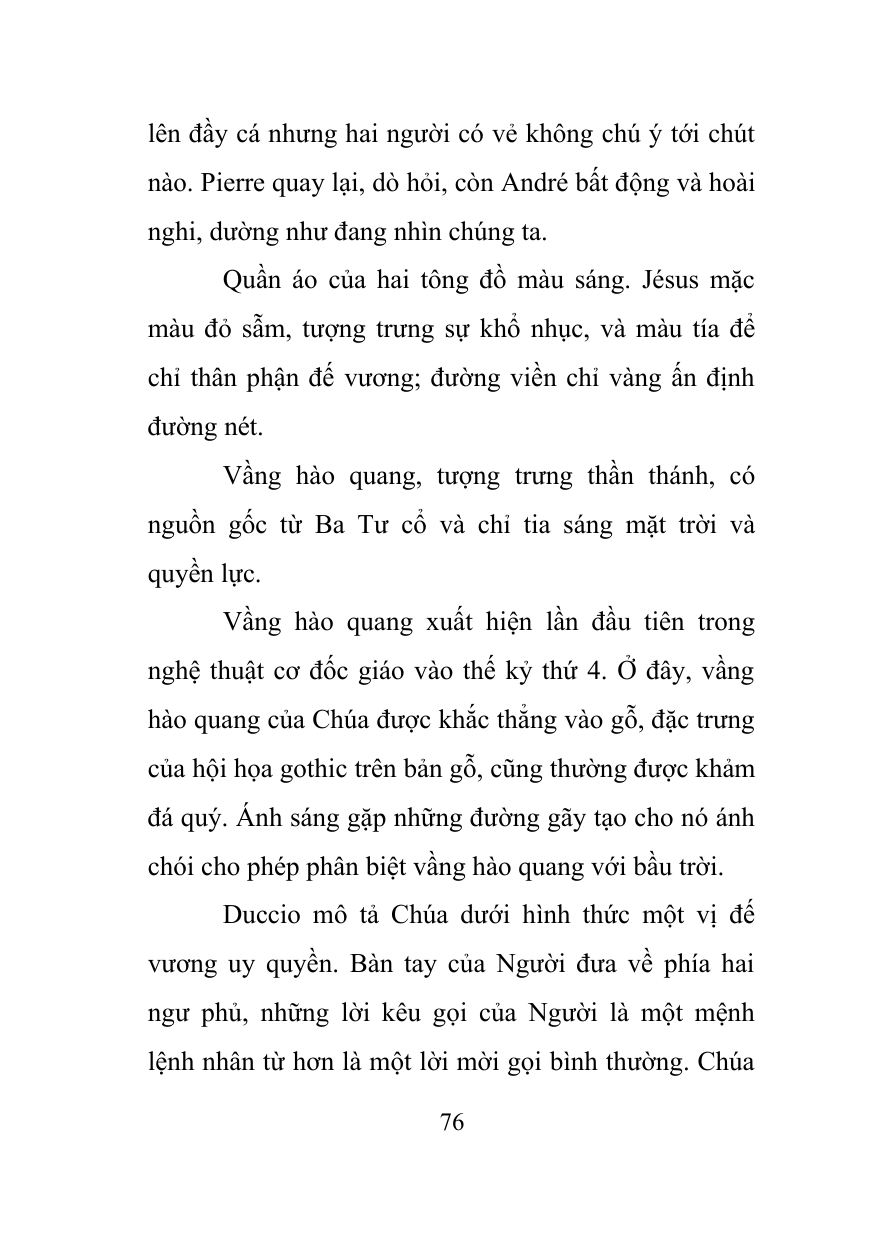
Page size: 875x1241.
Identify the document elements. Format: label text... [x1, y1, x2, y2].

text Quần áo của hai tông đồ màu sáng. Jésus mặc màu đỏ sẫm, tượng trưng sự khổ nhục, và màu tía để chỉ thân phận đế vương; đường viền chỉ vàng ấn định đường nét. [148, 265, 756, 441]
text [148, 900, 756, 1076]
text Vầng hào quang, tượng trưng thần thánh, có nguồn gốc từ Ba Tư cổ và chỉ tia sáng mặt trời và quyền lực. [148, 460, 756, 588]
text Vầng hào quang xuất hiện lần đầu tiên trong nghệ thuật cơ đốc giáo vào thế kỷ thứ 4. Ở đây, vầng hào quang của Chúa được khắc thẳng vào gỗ, đặc trưng của hội họa gothic trên bản gỗ, cũng thường được khảm đá quý. Ánh sáng gặp những đường gãy tạo cho nó ánh chói cho phép phân biệt vầng hào quang với bầu trời. [148, 607, 756, 881]
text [148, 118, 756, 246]
